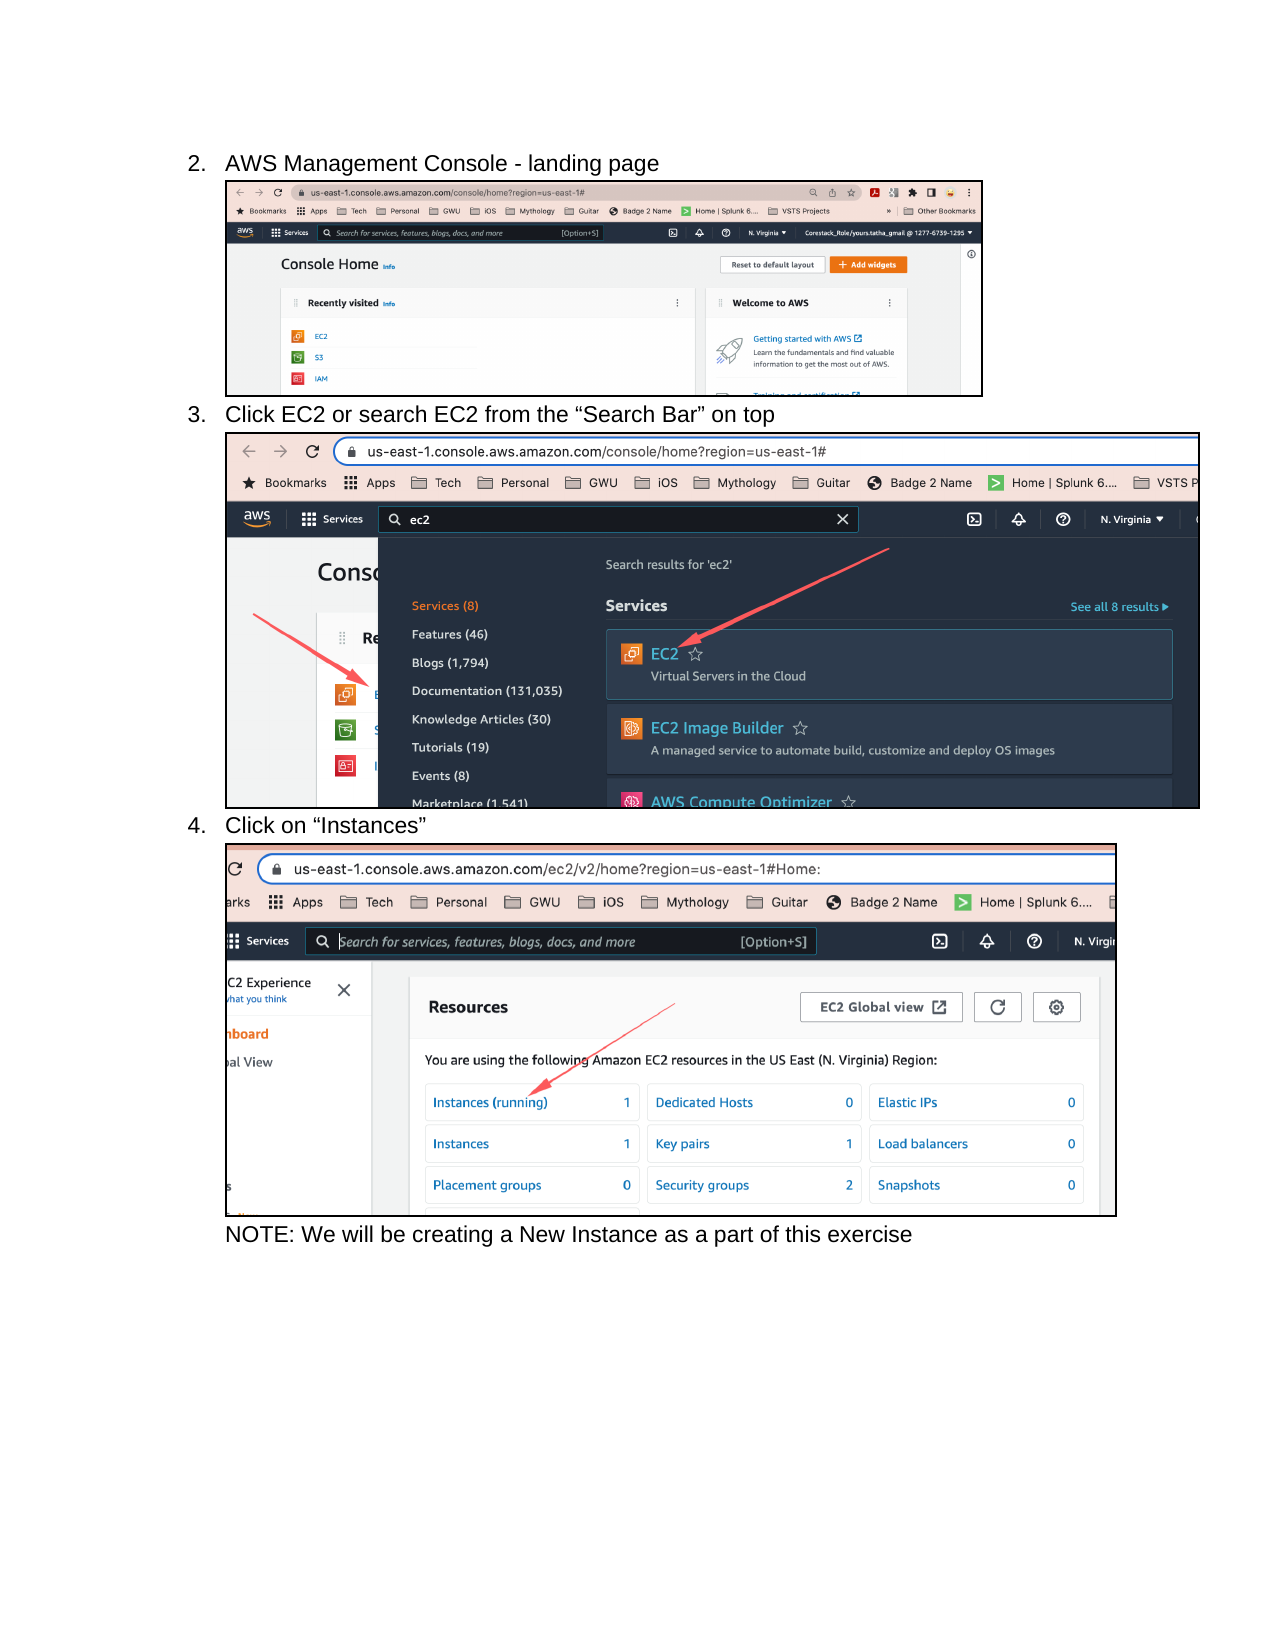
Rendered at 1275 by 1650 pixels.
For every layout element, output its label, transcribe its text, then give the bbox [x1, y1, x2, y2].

picture [227, 845, 1115, 1215]
picture [227, 182, 981, 395]
list Click EC2 or search EC2 from the “Search Bar” on top [187, 401, 1125, 428]
list Click on “Instances” [187, 812, 1125, 839]
text NOTE: We will be creating a New Instance as a part of this exercise [225, 1221, 1125, 1247]
picture [227, 434, 1198, 807]
list AWS Management Console - landing page [187, 150, 1125, 176]
